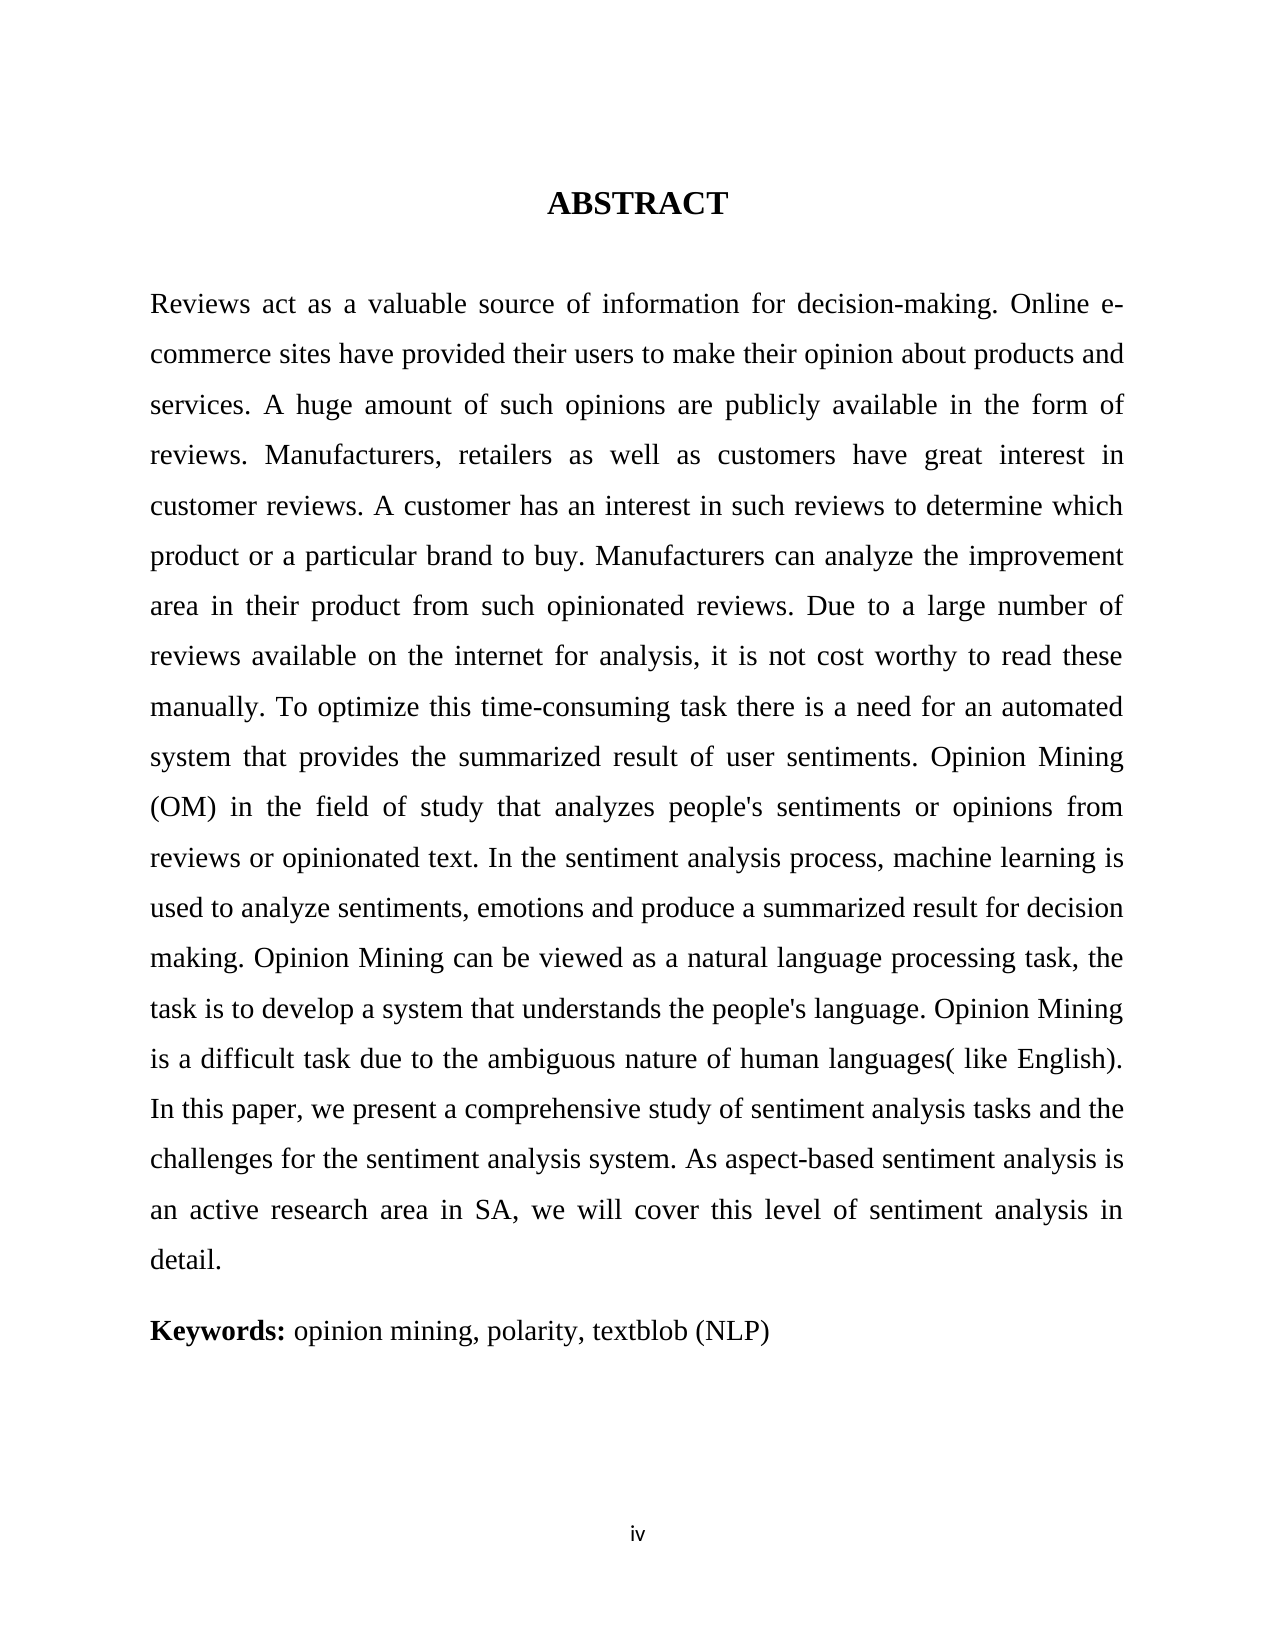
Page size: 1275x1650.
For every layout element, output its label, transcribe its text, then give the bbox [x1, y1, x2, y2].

text Reviews act as a valuable source of information for decision-making. Online e-commerce sites have provided their users to make their opinion about products and services. A huge amount of such opinions are publicly available in the form of reviews. Manufacturers, retailers as well as customers have great interest in customer reviews. A customer has an interest in such reviews to determine which product or a particular brand to buy. Manufacturers can analyze the improvement area in their product from such opinionated reviews. Due to a large number of reviews available on the internet for analysis, it is not cost worthy to read these manually. To optimize this time-consuming task there is a need for an automated system that provides the summarized result of user sentiments. Opinion Mining (OM) in the field of study that analyzes people's sentiments or opinions from reviews or opinionated text. In the sentiment analysis process, machine learning is used to analyze sentiments, emotions and produce a summarized result for decision making. Opinion Mining can be viewed as a natural language processing task, the task is to develop a system that understands the people's language. Opinion Mining is a difficult task due to the ambiguous nature of human languages( like English). In this paper, we present a comprehensive study of sentiment analysis tasks and the challenges for the sentiment analysis system. As aspect-based sentiment analysis is an active research area in SA, we will cover this level of sentiment analysis in detail. [150, 286, 1125, 1276]
text ABSTRACT [150, 183, 1125, 222]
text Keywords: opinion mining, polarity, textblob (NLP) [150, 1313, 1125, 1347]
